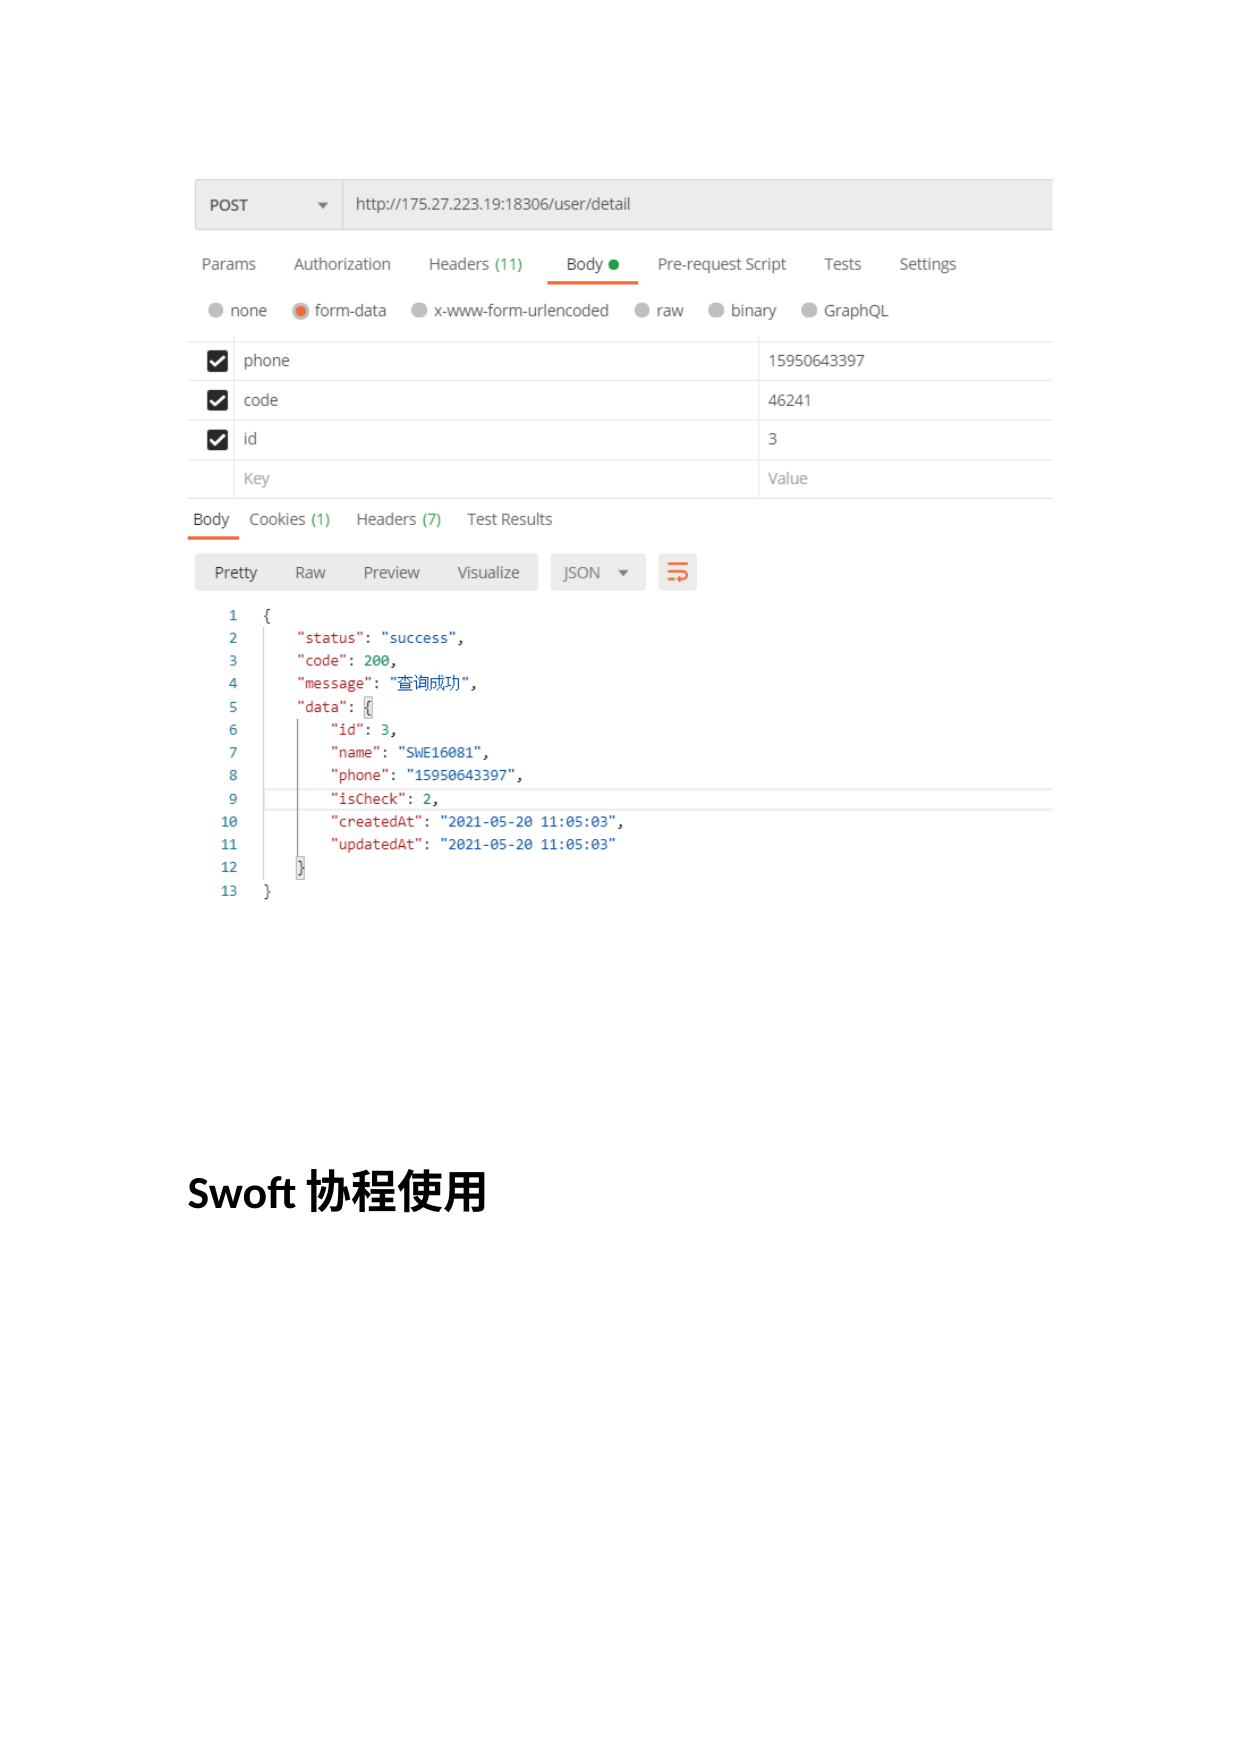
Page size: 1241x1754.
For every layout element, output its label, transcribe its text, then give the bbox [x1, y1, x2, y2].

picture [187, 162, 1053, 939]
subtitle Swoft协程使用 [187, 1140, 1053, 1237]
